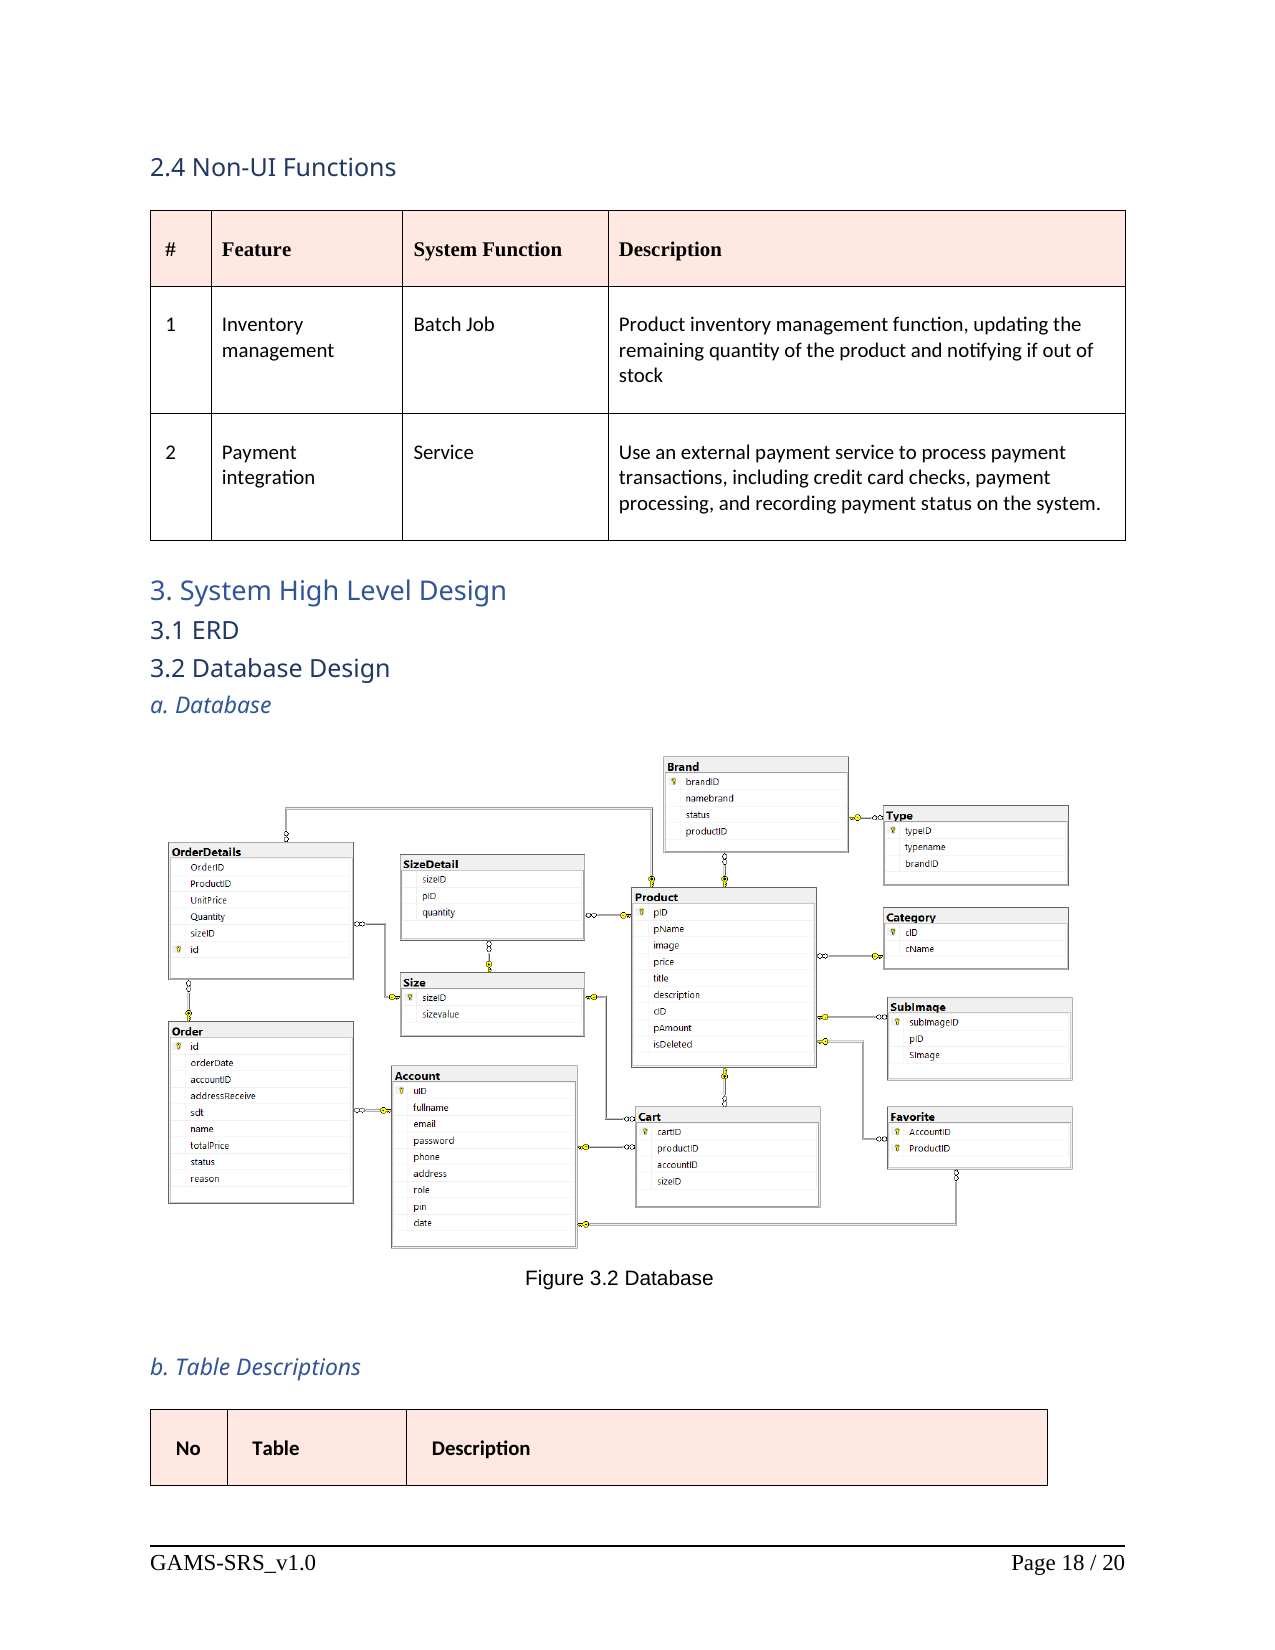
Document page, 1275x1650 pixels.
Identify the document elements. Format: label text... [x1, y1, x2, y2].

table_cell Inventory management [212, 287, 402, 413]
subtitle a. Database [150, 689, 1125, 720]
subtitle 2.4 Non-UI Functions [150, 150, 1125, 184]
table_header Feature [212, 211, 402, 286]
subtitle b. Table Descriptions [150, 1351, 1125, 1382]
table_header System Function [403, 211, 608, 286]
table_cell Batch Job [403, 287, 608, 413]
table_cell 1 [151, 287, 211, 413]
table_header # [151, 211, 211, 286]
table_header Description [407, 1410, 1047, 1485]
table_cell Use an external payment service to process payment transactions, including credit card checks, payment processing, and recording payment status on the system. [609, 414, 1125, 540]
table_cell 2 [151, 414, 211, 540]
subtitle 3.2 Database Design [150, 651, 1125, 685]
picture [150, 746, 1125, 1266]
table_cell Product inventory management function, updating the remaining quantity of the product and notifying if out of stock [609, 287, 1125, 413]
table_cell Service [403, 414, 608, 540]
table_header Description [609, 211, 1125, 286]
table_header Table [228, 1410, 406, 1485]
subtitle 3. System High Level Design [150, 572, 1125, 608]
table_cell Payment integration [212, 414, 402, 540]
text Figure 3.2 Database [450, 1266, 1125, 1289]
table_header No [151, 1410, 227, 1485]
subtitle 3.1 ERD [150, 613, 1125, 647]
